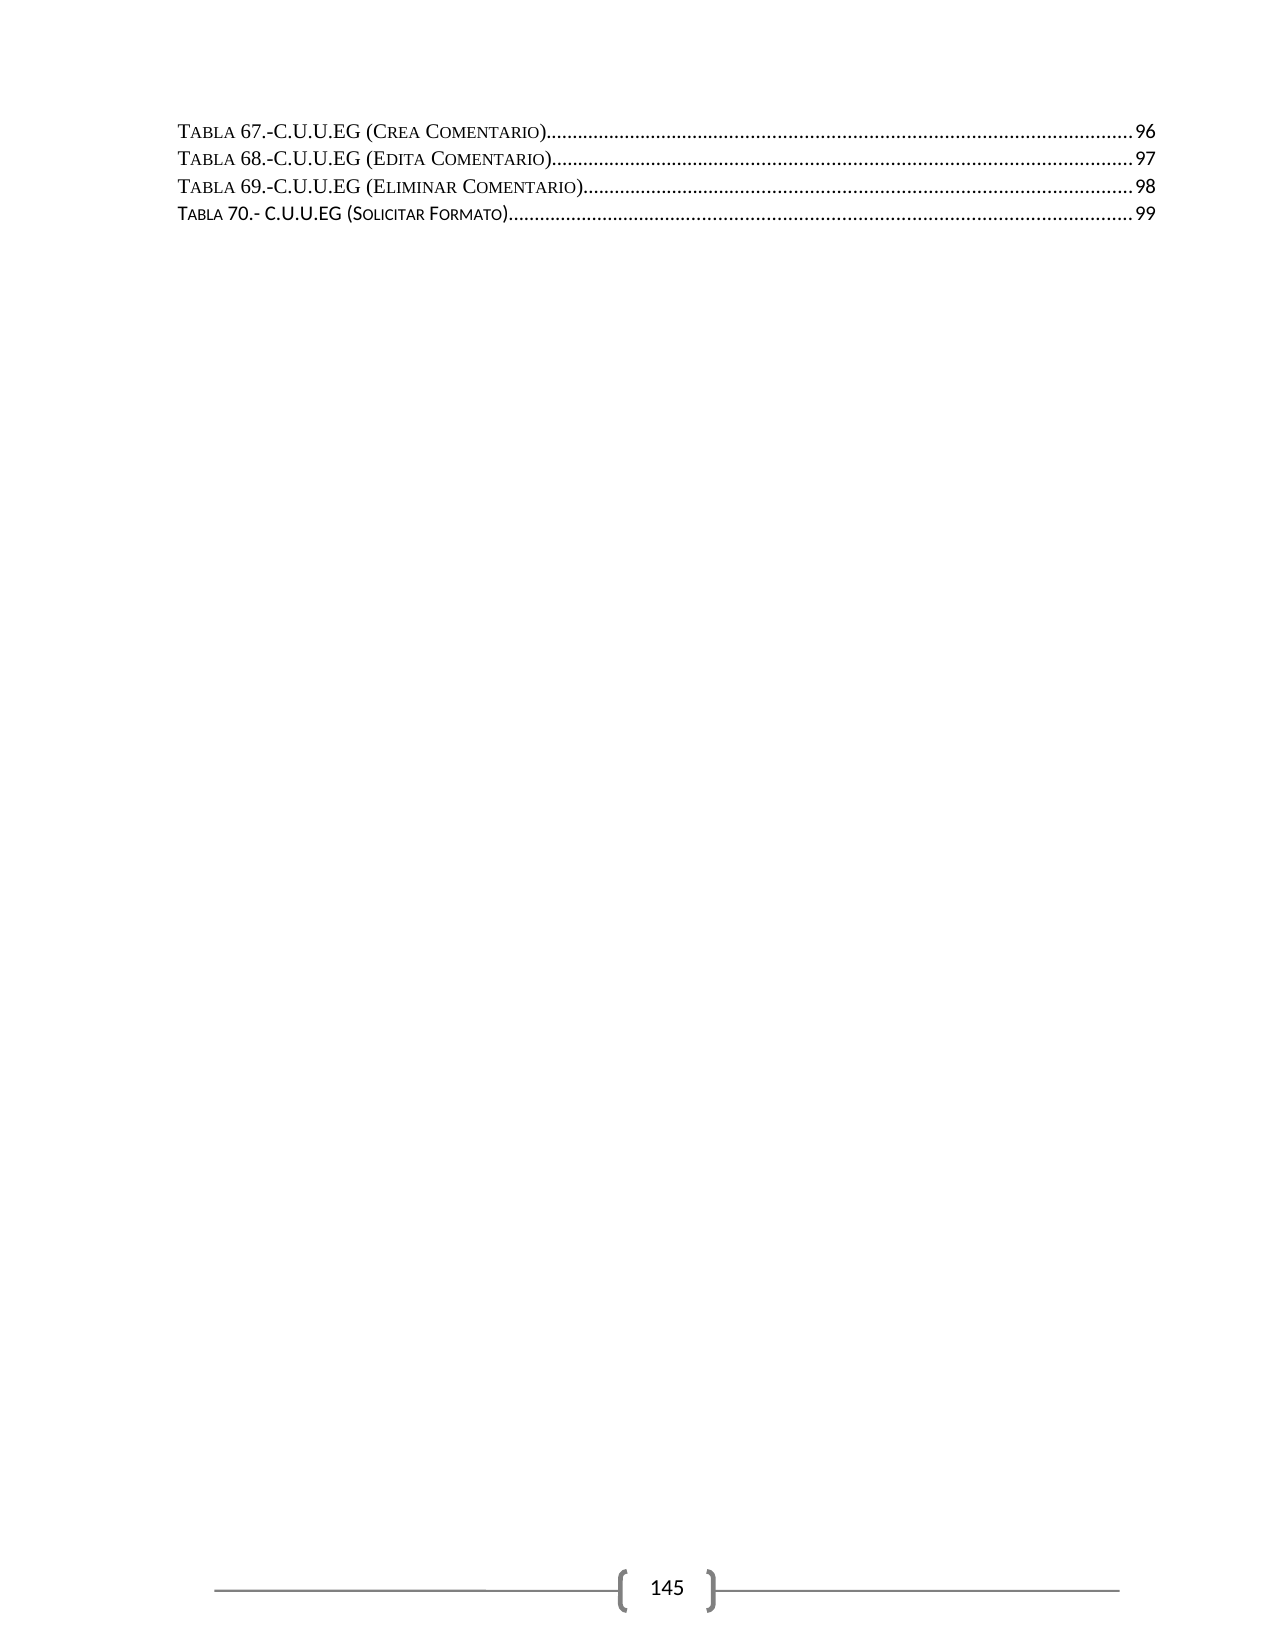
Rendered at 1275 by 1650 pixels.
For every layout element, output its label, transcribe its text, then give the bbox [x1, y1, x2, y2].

text Tabla 70.- C.U.U.EG (Solicitar Formato) 99 [177, 200, 1157, 226]
text Tabla 69.-C.U.U.EG (Eliminar Comentario) 98 [177, 173, 1157, 198]
text Tabla 67.-C.U.U.EG (Crea Comentario) 96 [177, 118, 1157, 143]
text Tabla 68.-C.U.U.EG (Edita Comentario) 97 [177, 146, 1157, 171]
